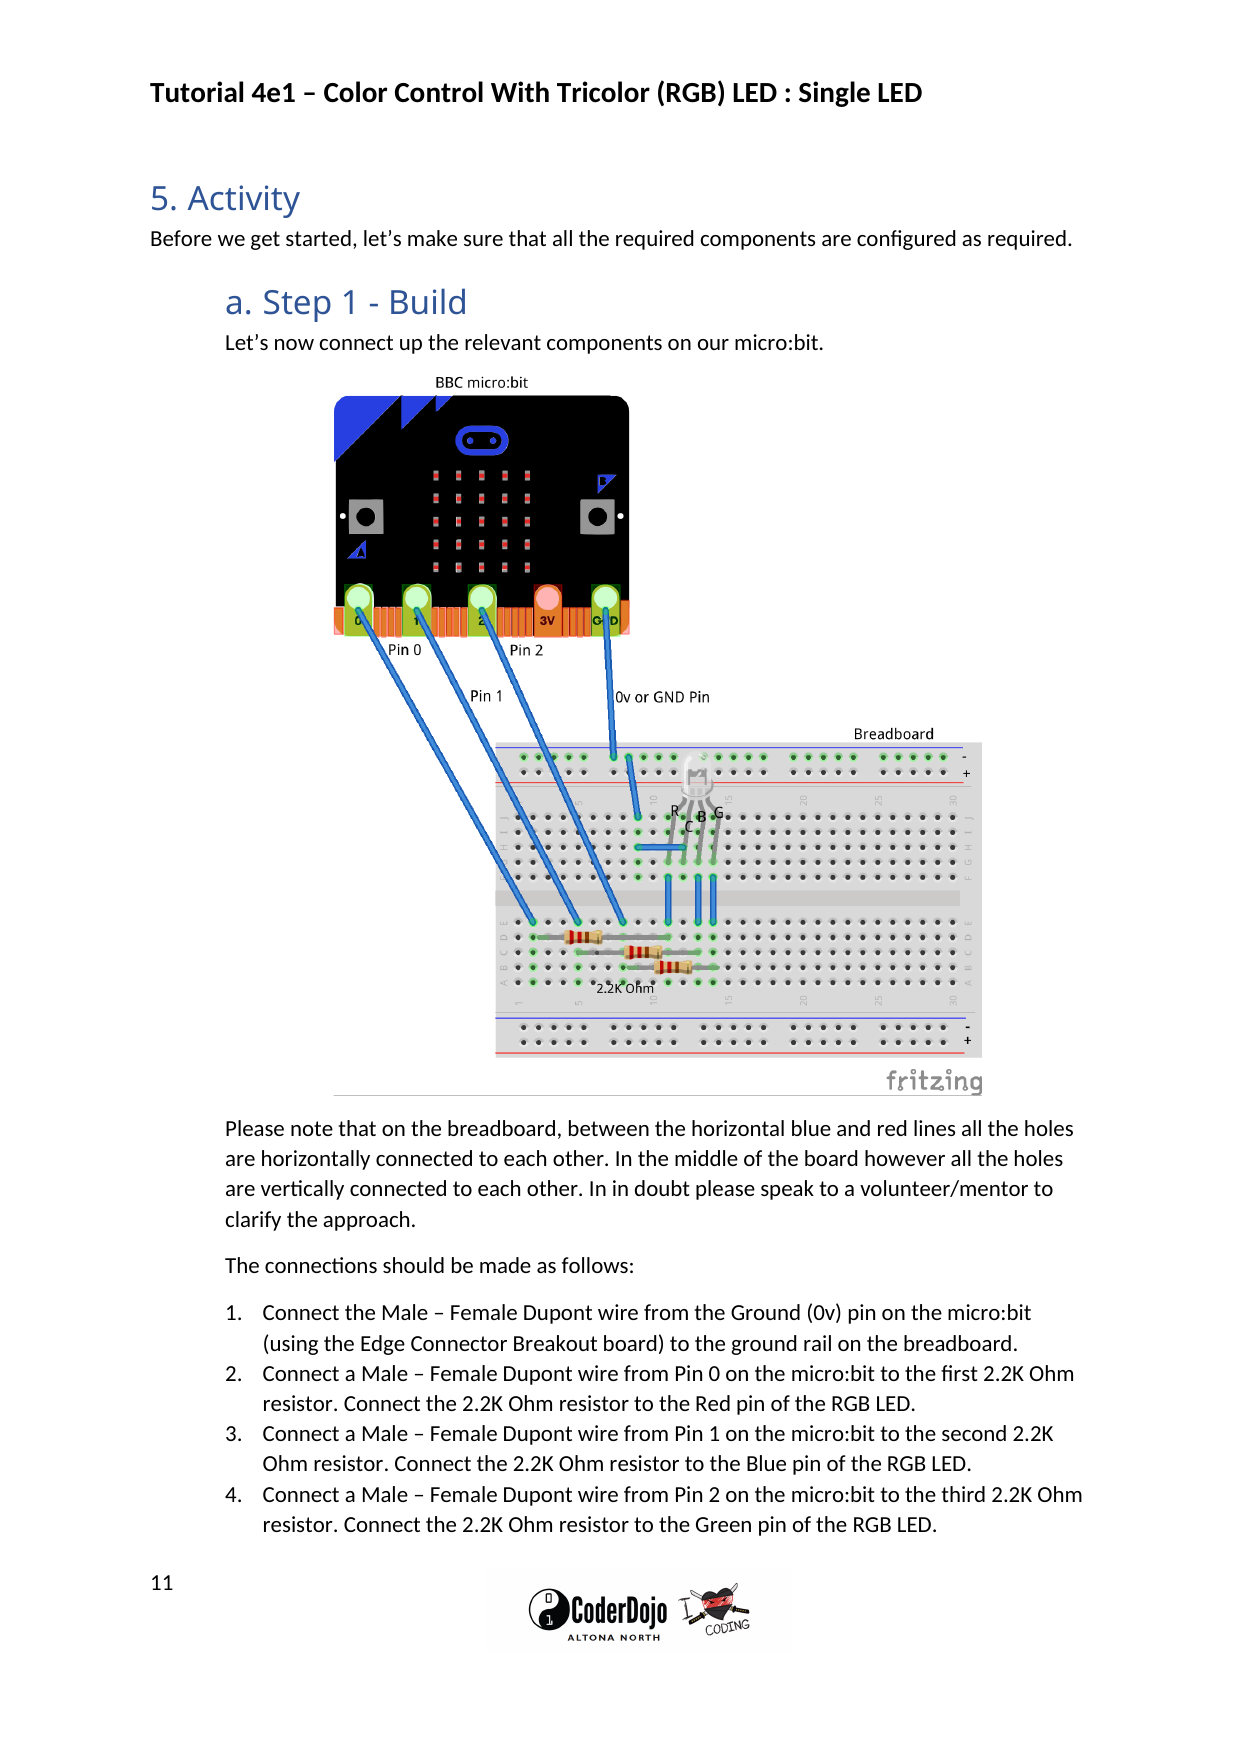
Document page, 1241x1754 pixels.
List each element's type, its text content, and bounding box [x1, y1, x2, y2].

subtitle Activity [150, 175, 1090, 220]
text Let’s now connect up the relevant components on our micro:bit. [150, 328, 1090, 356]
picture [333, 375, 982, 1096]
text Please note that on the breadboard, between the horizontal blue and red lines all the holes are horizontally connected to each other. In the middle of the board however all the holes are vertically connected to each other. In in doubt please speak to a volunteer/mentor to clarify the approach. [225, 1114, 1090, 1233]
subtitle Step 1 - Build [225, 279, 1090, 324]
list Connect a Male – Female Dupont wire from Pin 0 on the micro:bit to the first 2.2K Ohm resistor. Connect the 2.2K Ohm resistor to the Red pin of the RGB LED. [225, 1359, 1090, 1417]
list Connect a Male – Female Dupont wire from Pin 2 on the micro:bit to the third 2.2K Ohm resistor. Connect the 2.2K Ohm resistor to the Green pin of the RGB LED. [225, 1480, 1090, 1538]
list Connect a Male – Female Dupont wire from Pin 1 on the micro:bit to the second 2.2K Ohm resistor. Connect the 2.2K Ohm resistor to the Blue pin of the RGB LED. [225, 1419, 1090, 1478]
list Connect the Male – Female Dupont wire from the Ground (0v) pin on the micro:bit (using the Edge Connector Breakout board) to the ground rail on the breadboard. [225, 1298, 1090, 1357]
text Before we get started, let’s make sure that all the required components are configured as required. [150, 224, 1090, 252]
text The connections should be made as follows: [225, 1252, 1090, 1280]
picture [486, 1568, 792, 1653]
